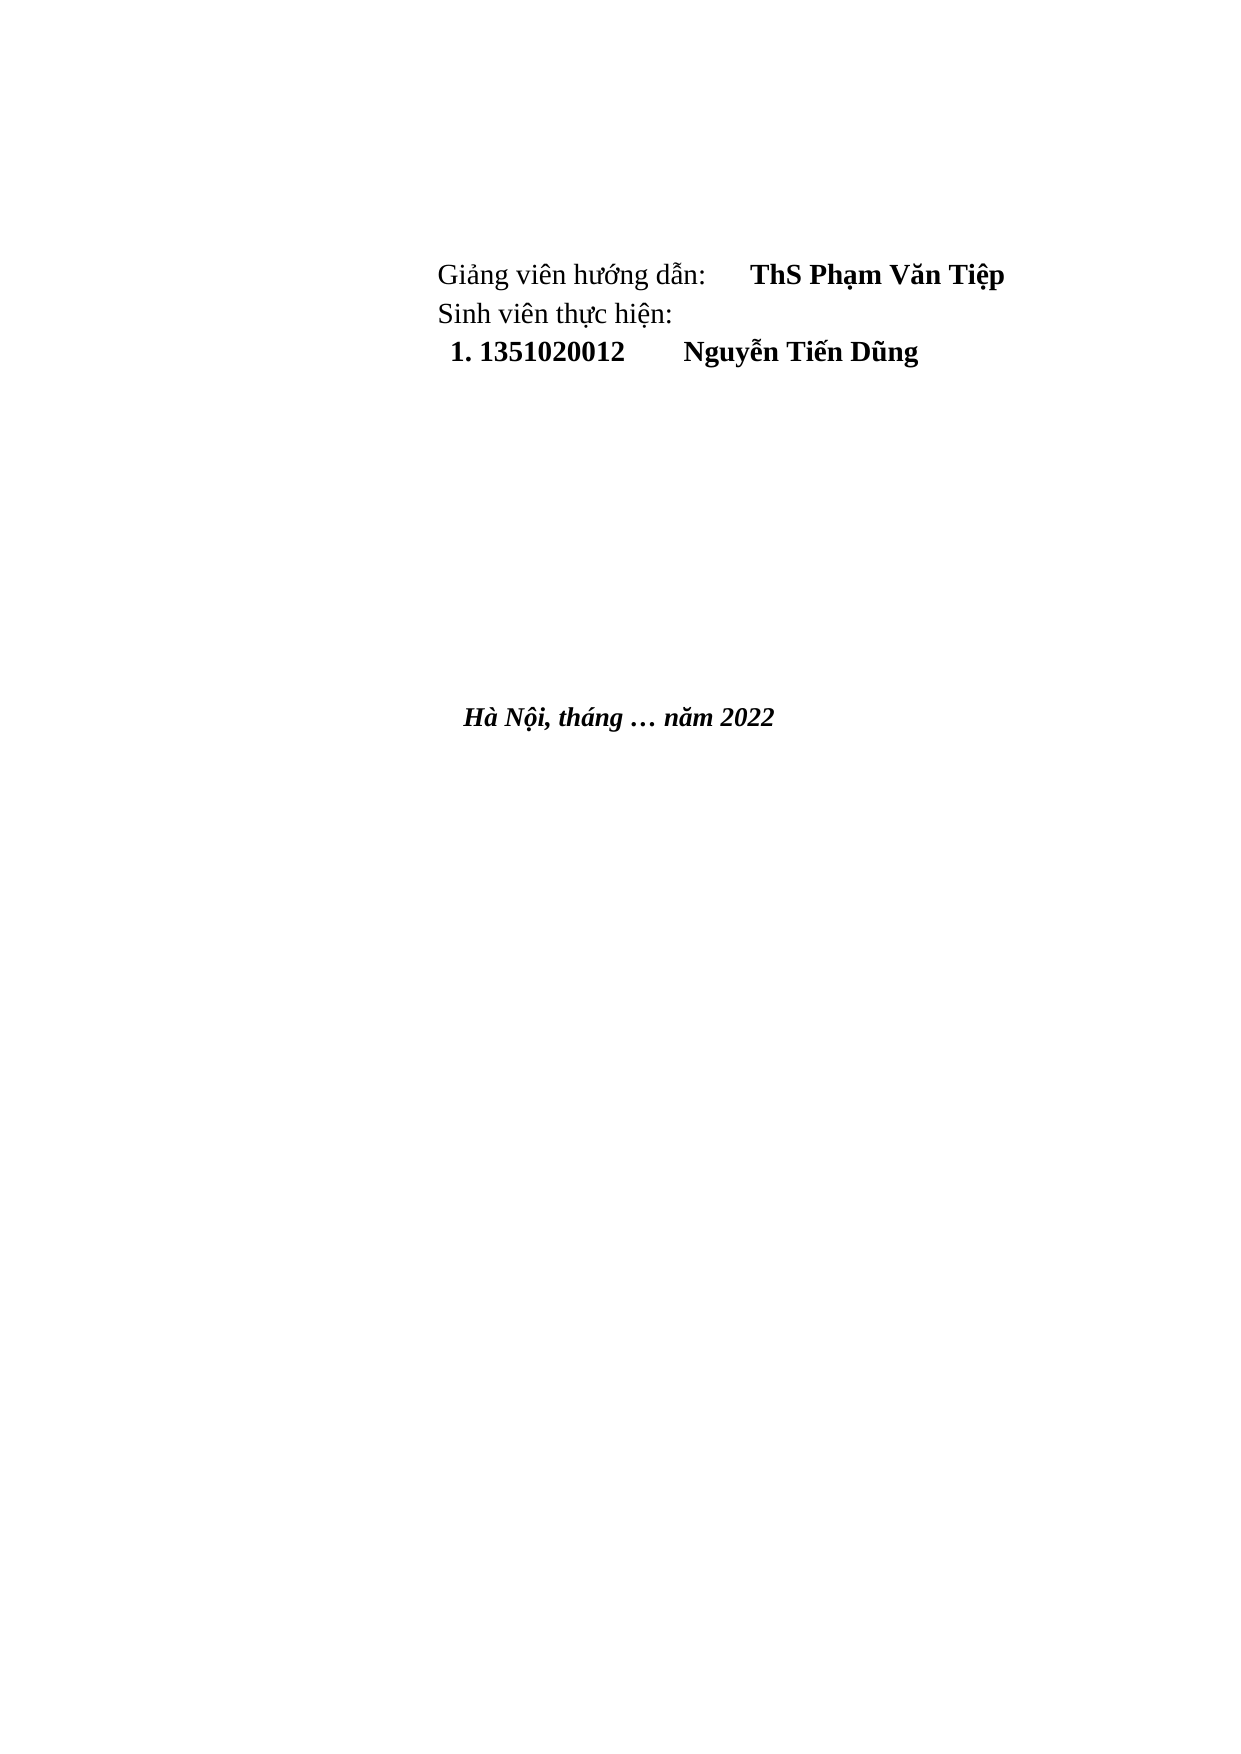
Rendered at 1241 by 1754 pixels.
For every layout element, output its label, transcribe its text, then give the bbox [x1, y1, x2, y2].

text Giảng viên hướng dẫn: ThS Phạm Văn Tiệp [150, 257, 1090, 291]
text 1. 1351020012 Nguyễn Tiến Dũng [150, 334, 1090, 368]
text Sinh viên thực hiện: [150, 296, 1090, 329]
text Hà Nội, tháng … năm 2022 [150, 701, 1090, 732]
